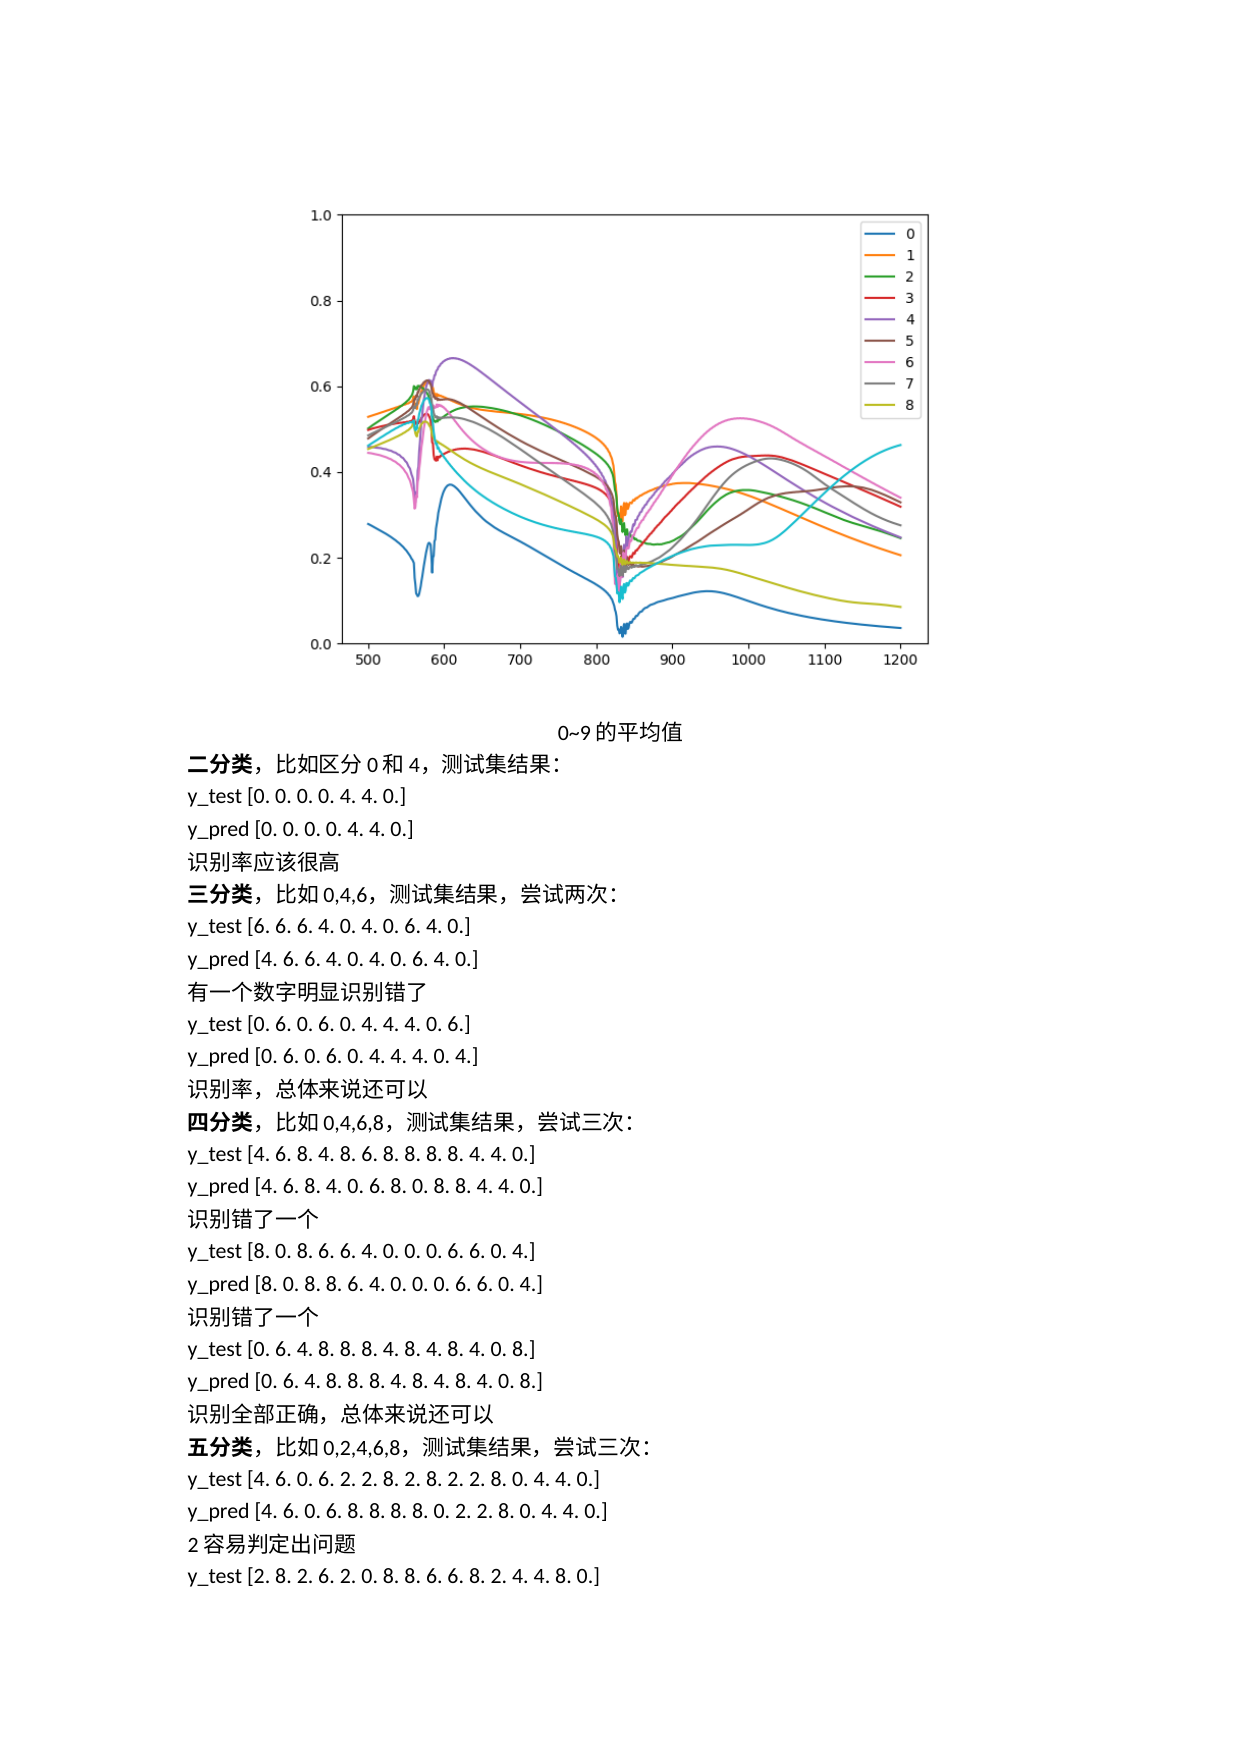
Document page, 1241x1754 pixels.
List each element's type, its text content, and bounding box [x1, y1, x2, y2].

text y_pred [8. 0. 8. 8. 6. 4. 0. 0. 0. 6. 6. 0. 4.] [187, 1267, 1053, 1299]
text 二分类，比如区分0和4，测试集结果： [187, 747, 1053, 779]
text y_test [0. 6. 0. 6. 0. 4. 4. 4. 0. 6.] [187, 1007, 1053, 1039]
text y_pred [0. 0. 0. 0. 4. 4. 0.] [187, 812, 1053, 844]
text y_test [8. 0. 8. 6. 6. 4. 0. 0. 0. 6. 6. 0. 4.] [187, 1234, 1053, 1267]
text y_pred [4. 6. 8. 4. 0. 6. 8. 0. 8. 8. 4. 4. 0.] [187, 1169, 1053, 1202]
text y_test [4. 6. 8. 4. 8. 6. 8. 8. 8. 8. 4. 4. 0.] [187, 1137, 1053, 1169]
text y_test [0. 0. 0. 0. 4. 4. 0.] [187, 779, 1053, 812]
text 识别全部正确，总体来说还可以 [187, 1397, 1053, 1429]
text y_test [2. 8. 2. 6. 2. 0. 8. 8. 6. 6. 8. 2. 4. 4. 8. 0.] [187, 1559, 1053, 1592]
text 识别率，总体来说还可以 [187, 1072, 1053, 1104]
text 识别率应该很高 [187, 844, 1053, 877]
text y_pred [0. 6. 4. 8. 8. 8. 4. 8. 4. 8. 4. 0. 8.] [187, 1364, 1053, 1397]
text 识别错了一个 [187, 1202, 1053, 1234]
text y_test [6. 6. 6. 4. 0. 4. 0. 6. 4. 0.] [187, 909, 1053, 942]
text y_test [4. 6. 0. 6. 2. 2. 8. 2. 8. 2. 2. 8. 0. 4. 4. 0.] [187, 1462, 1053, 1494]
text y_pred [4. 6. 6. 4. 0. 4. 0. 6. 4. 0.] [187, 942, 1053, 974]
text 识别错了一个 [187, 1299, 1053, 1332]
text 三分类，比如0,4,6，测试集结果，尝试两次： [187, 877, 1053, 909]
text 有一个数字明显识别错了 [187, 974, 1053, 1007]
text 五分类，比如0,2,4,6,8，测试集结果，尝试三次： [187, 1429, 1053, 1462]
text 2容易判定出问题 [187, 1527, 1053, 1559]
text y_pred [4. 6. 0. 6. 8. 8. 8. 8. 0. 2. 2. 8. 0. 4. 4. 0.] [187, 1494, 1053, 1527]
text 四分类，比如0,4,6,8，测试集结果，尝试三次： [187, 1104, 1053, 1137]
picture [294, 194, 946, 683]
text 0~9的平均值 [187, 714, 1053, 747]
text y_pred [0. 6. 0. 6. 0. 4. 4. 4. 0. 4.] [187, 1039, 1053, 1072]
text y_test [0. 6. 4. 8. 8. 8. 4. 8. 4. 8. 4. 0. 8.] [187, 1332, 1053, 1364]
